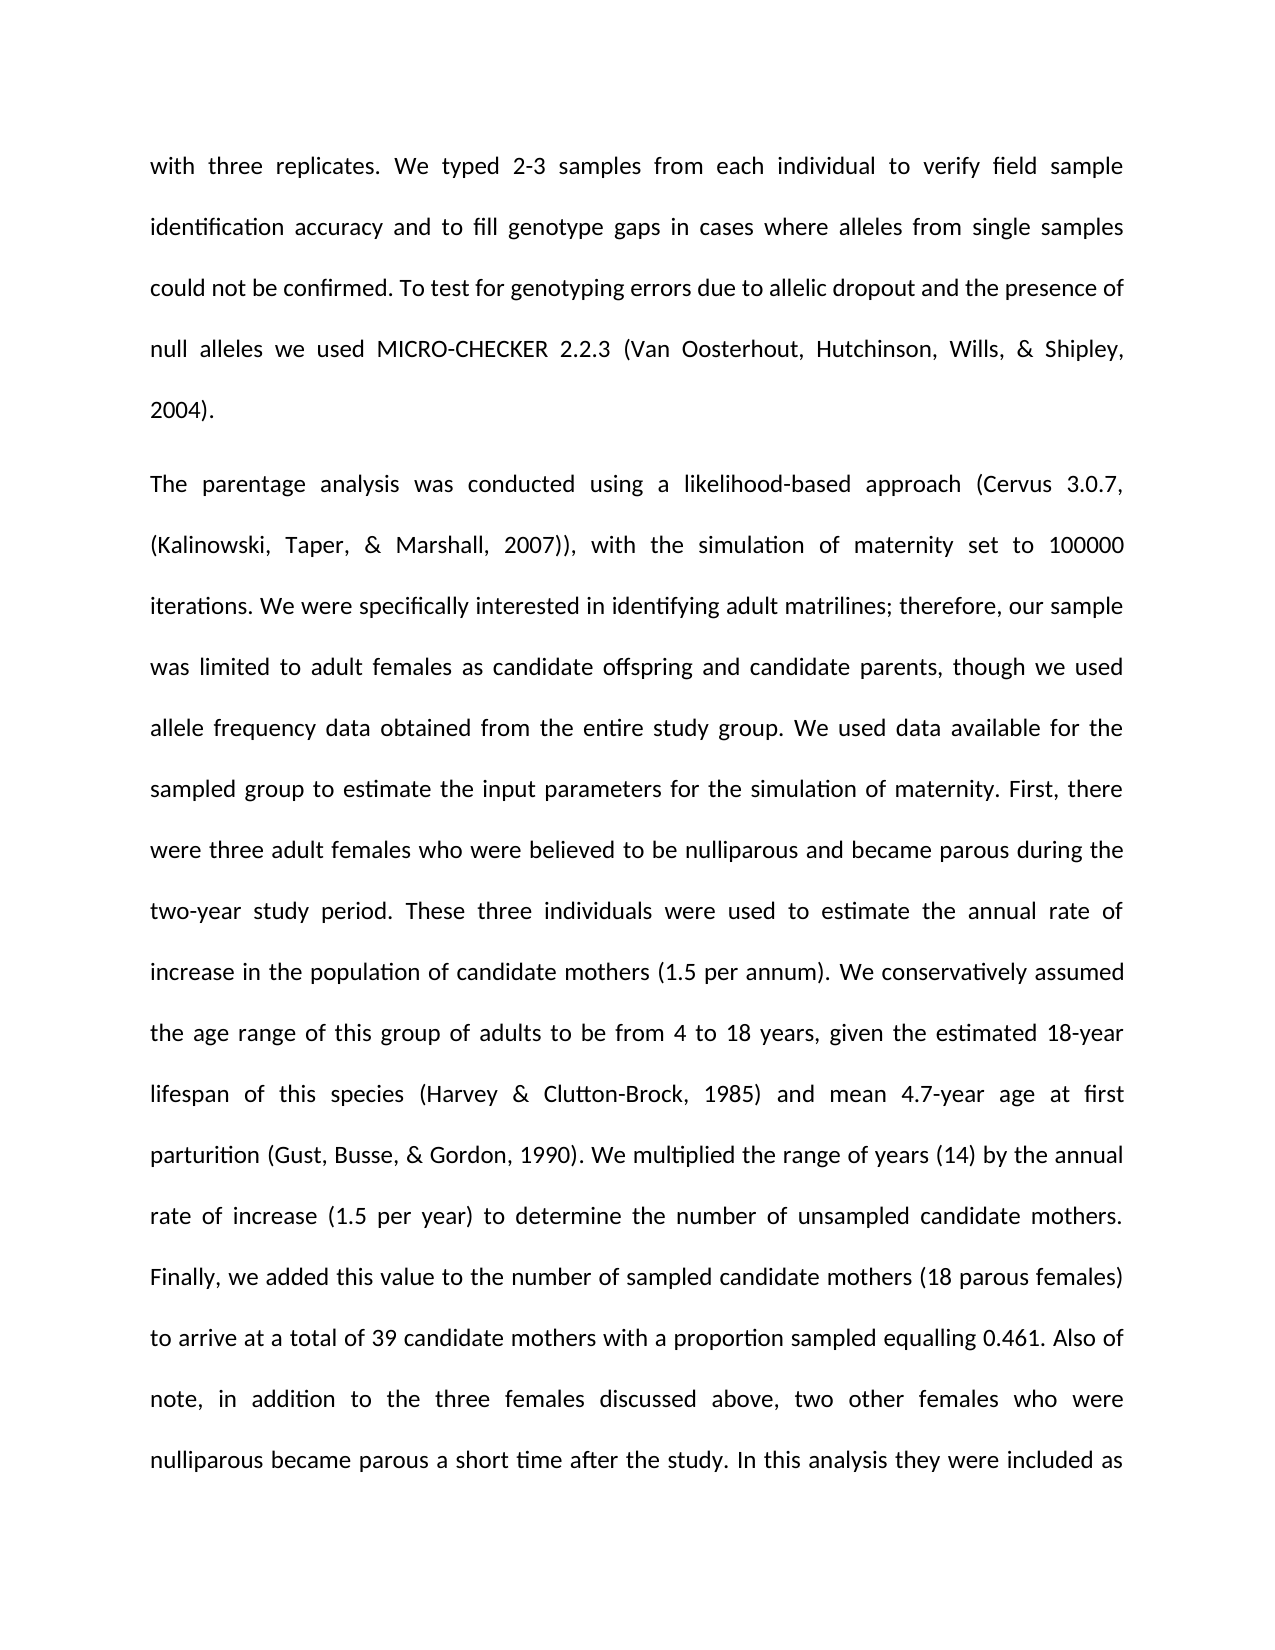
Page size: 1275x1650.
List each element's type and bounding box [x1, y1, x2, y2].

text [150, 468, 1125, 1475]
text [150, 150, 1125, 425]
